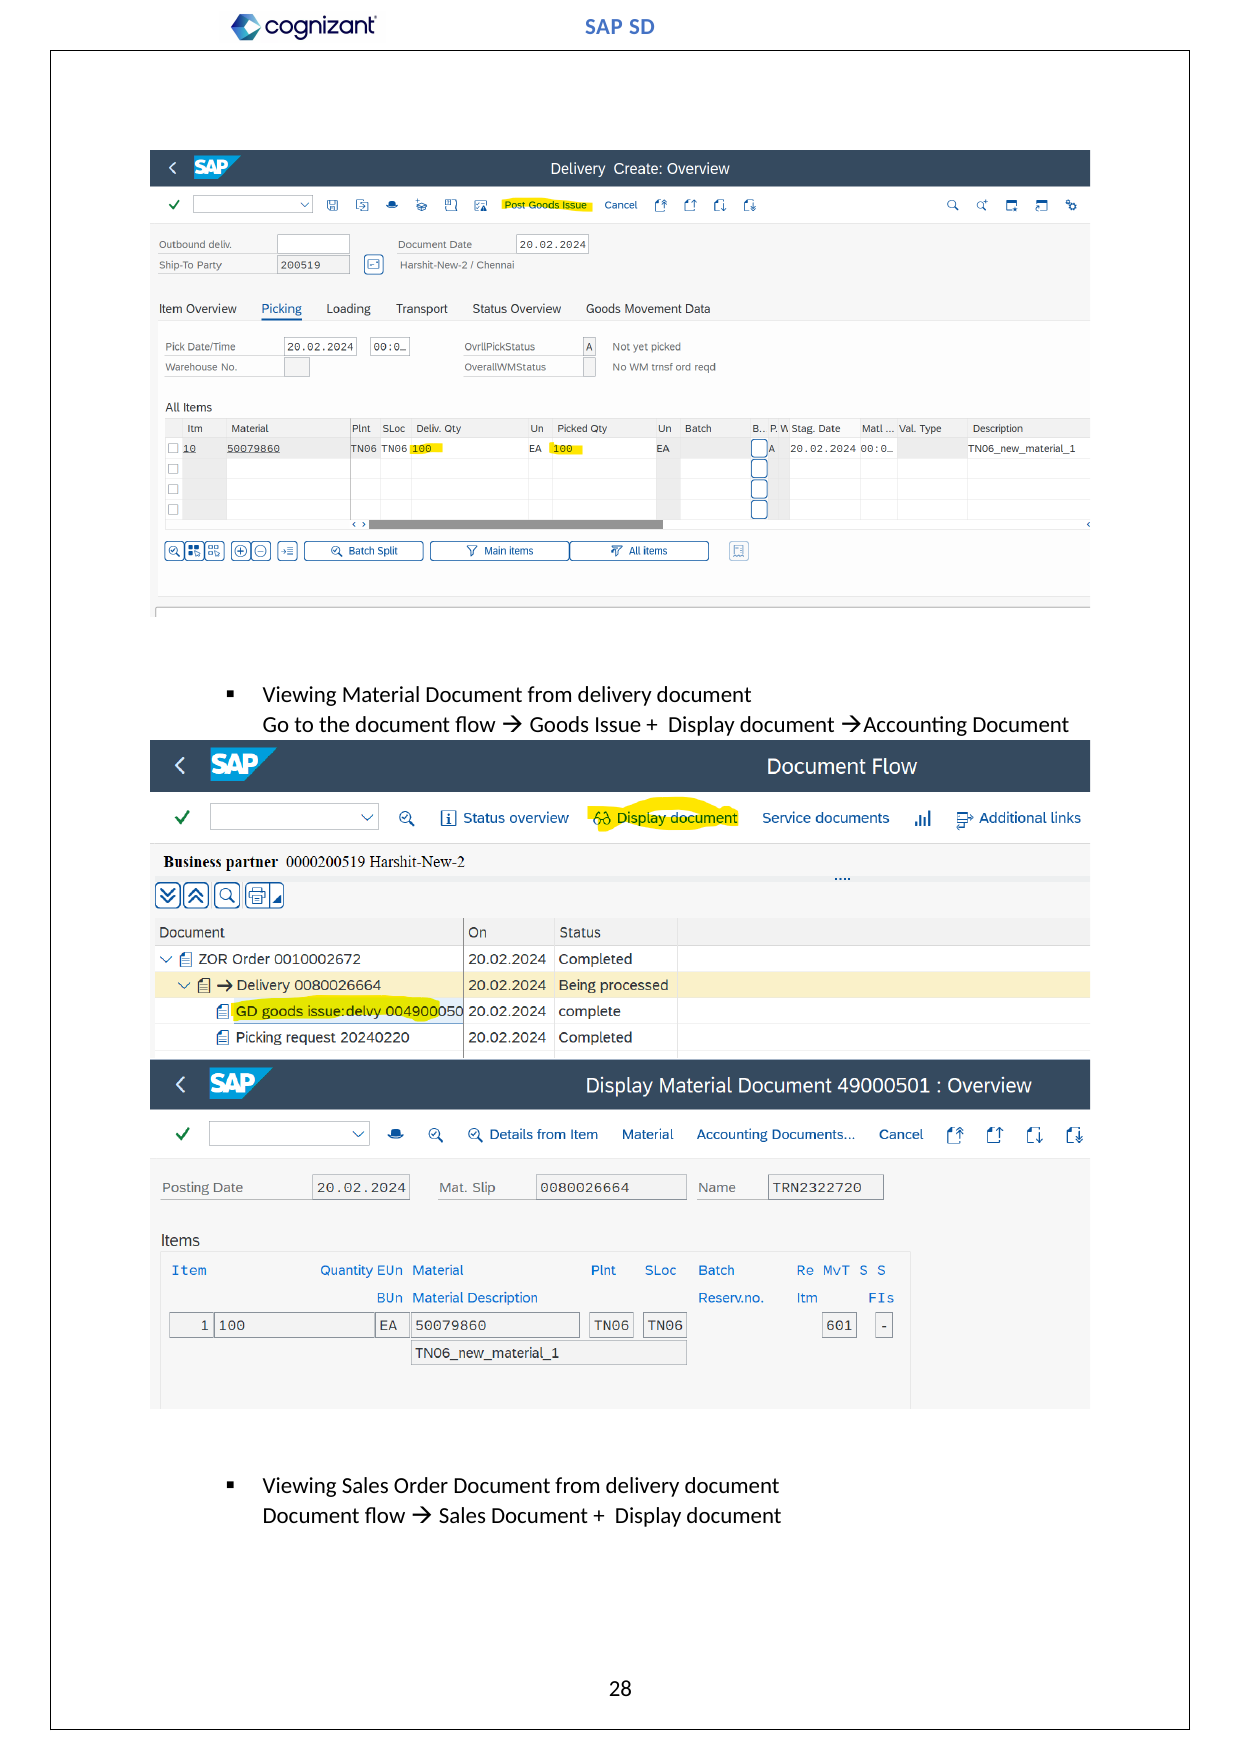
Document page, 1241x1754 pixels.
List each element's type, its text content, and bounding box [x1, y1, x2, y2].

picture [150, 1059, 1091, 1409]
picture [150, 740, 1091, 1058]
list Viewing Sales Order Document from delivery document [225, 1471, 1090, 1499]
picture [150, 150, 1091, 617]
list Go to the document flow Goods Issue + Display document Accounting Document [262, 710, 1090, 738]
list Viewing Material Document from delivery document [225, 680, 1090, 708]
picture [219, 11, 387, 43]
list Document flow Sales Document + Display document [262, 1501, 1090, 1529]
